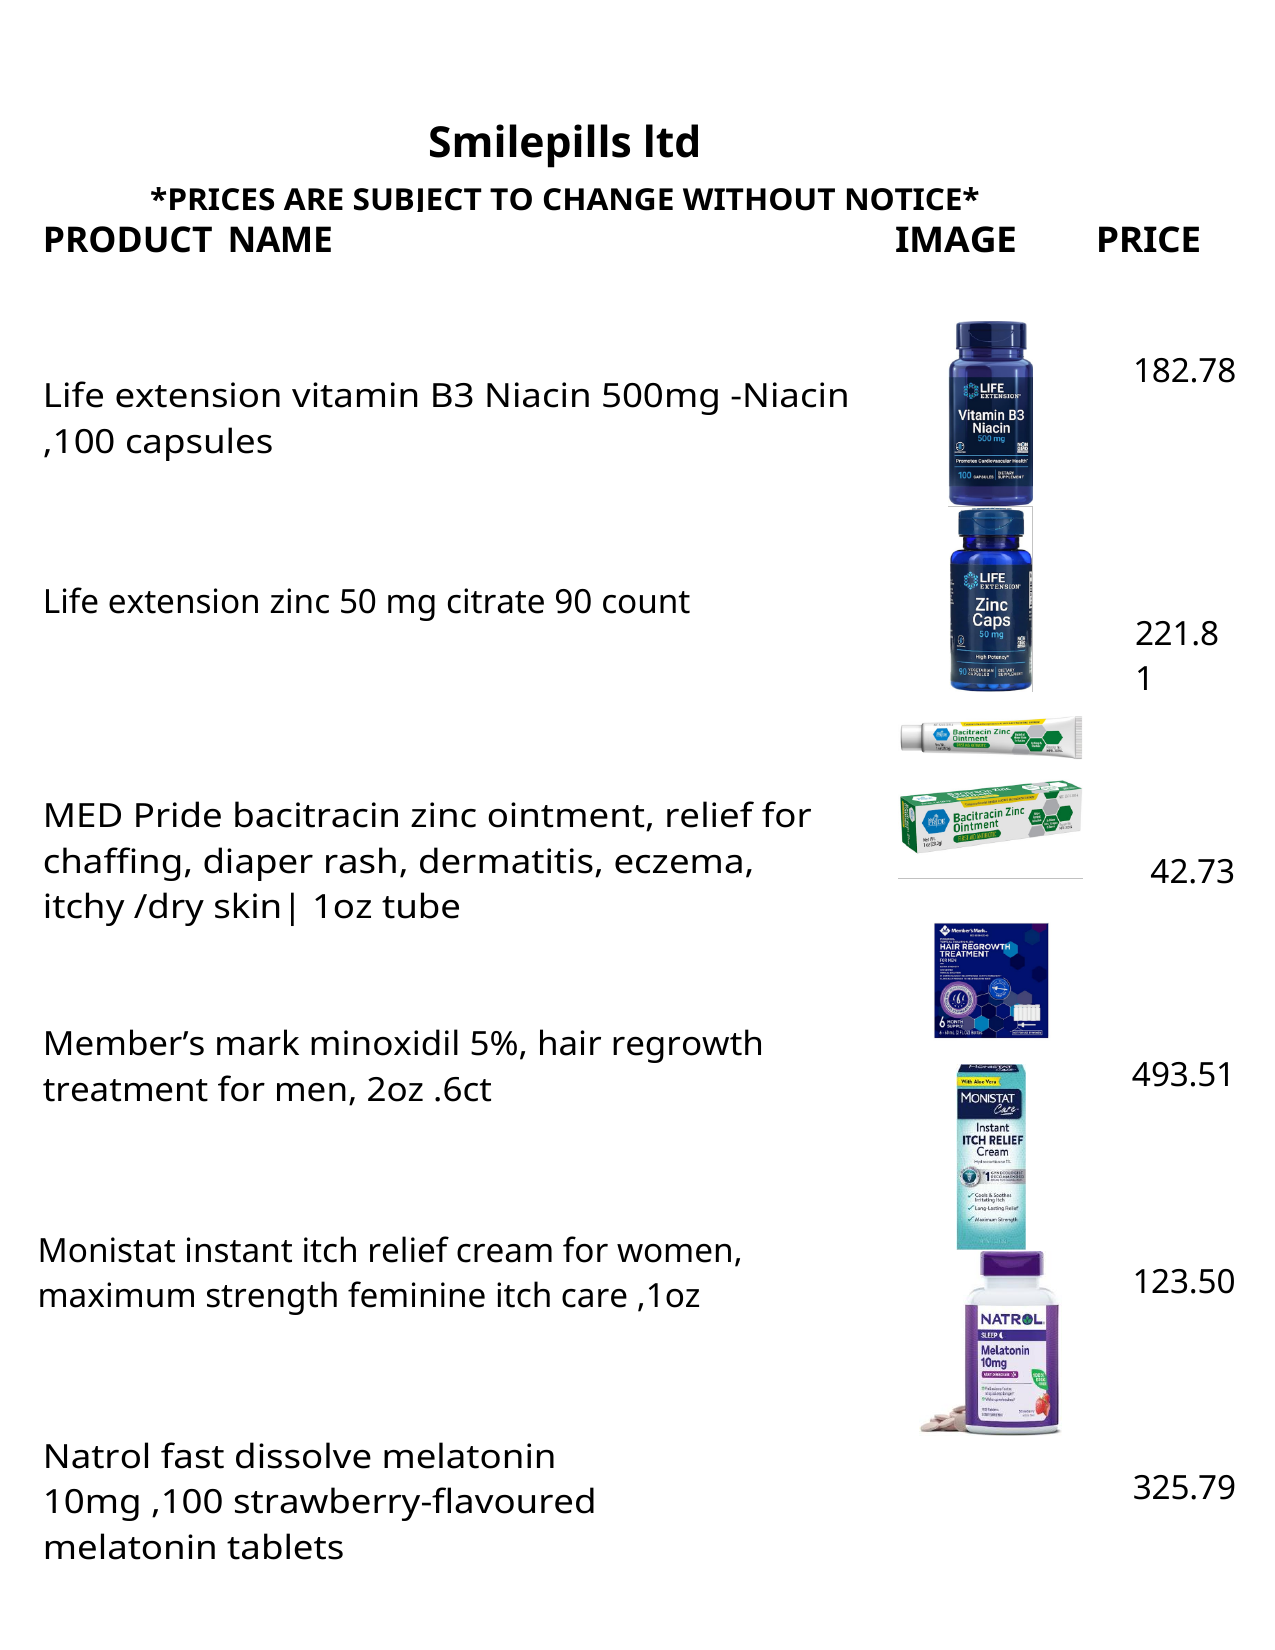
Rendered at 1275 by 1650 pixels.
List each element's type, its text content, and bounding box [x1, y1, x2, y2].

picture [898, 693, 1083, 1250]
text 221.81 [1135, 609, 1237, 700]
text Monistat instant itch relief cream for women, maximum strength feminine itch care ,1oz [37, 1226, 814, 1317]
text Member’s mark minoxidil 5%, hair regrowth treatment for men, 2oz .6ct [43, 1020, 766, 1111]
text 325.79 [1133, 1464, 1237, 1509]
picture [948, 321, 1033, 692]
text Natrol fast dissolve melatonin 10mg ,100 strawberry-flavoured melatonin tablets [43, 1433, 728, 1569]
subtitle 42.73 [1150, 848, 1237, 894]
text 182.78 [1133, 347, 1237, 392]
text MED Pride bacitracin zinc ointment, relief for chaffing, diaper rash, dermatitis, eczema, itchy /dry skin| 1oz tube [43, 792, 822, 928]
subtitle 493.51 [1132, 1051, 1237, 1097]
picture [919, 1251, 1062, 1436]
text 123.50 [1132, 1257, 1237, 1303]
text Life extension vitamin B3 Niacin 500mg -Niacin ,100 capsules [43, 372, 852, 463]
text Life extension zinc 50 mg citrate 90 count [43, 578, 848, 624]
